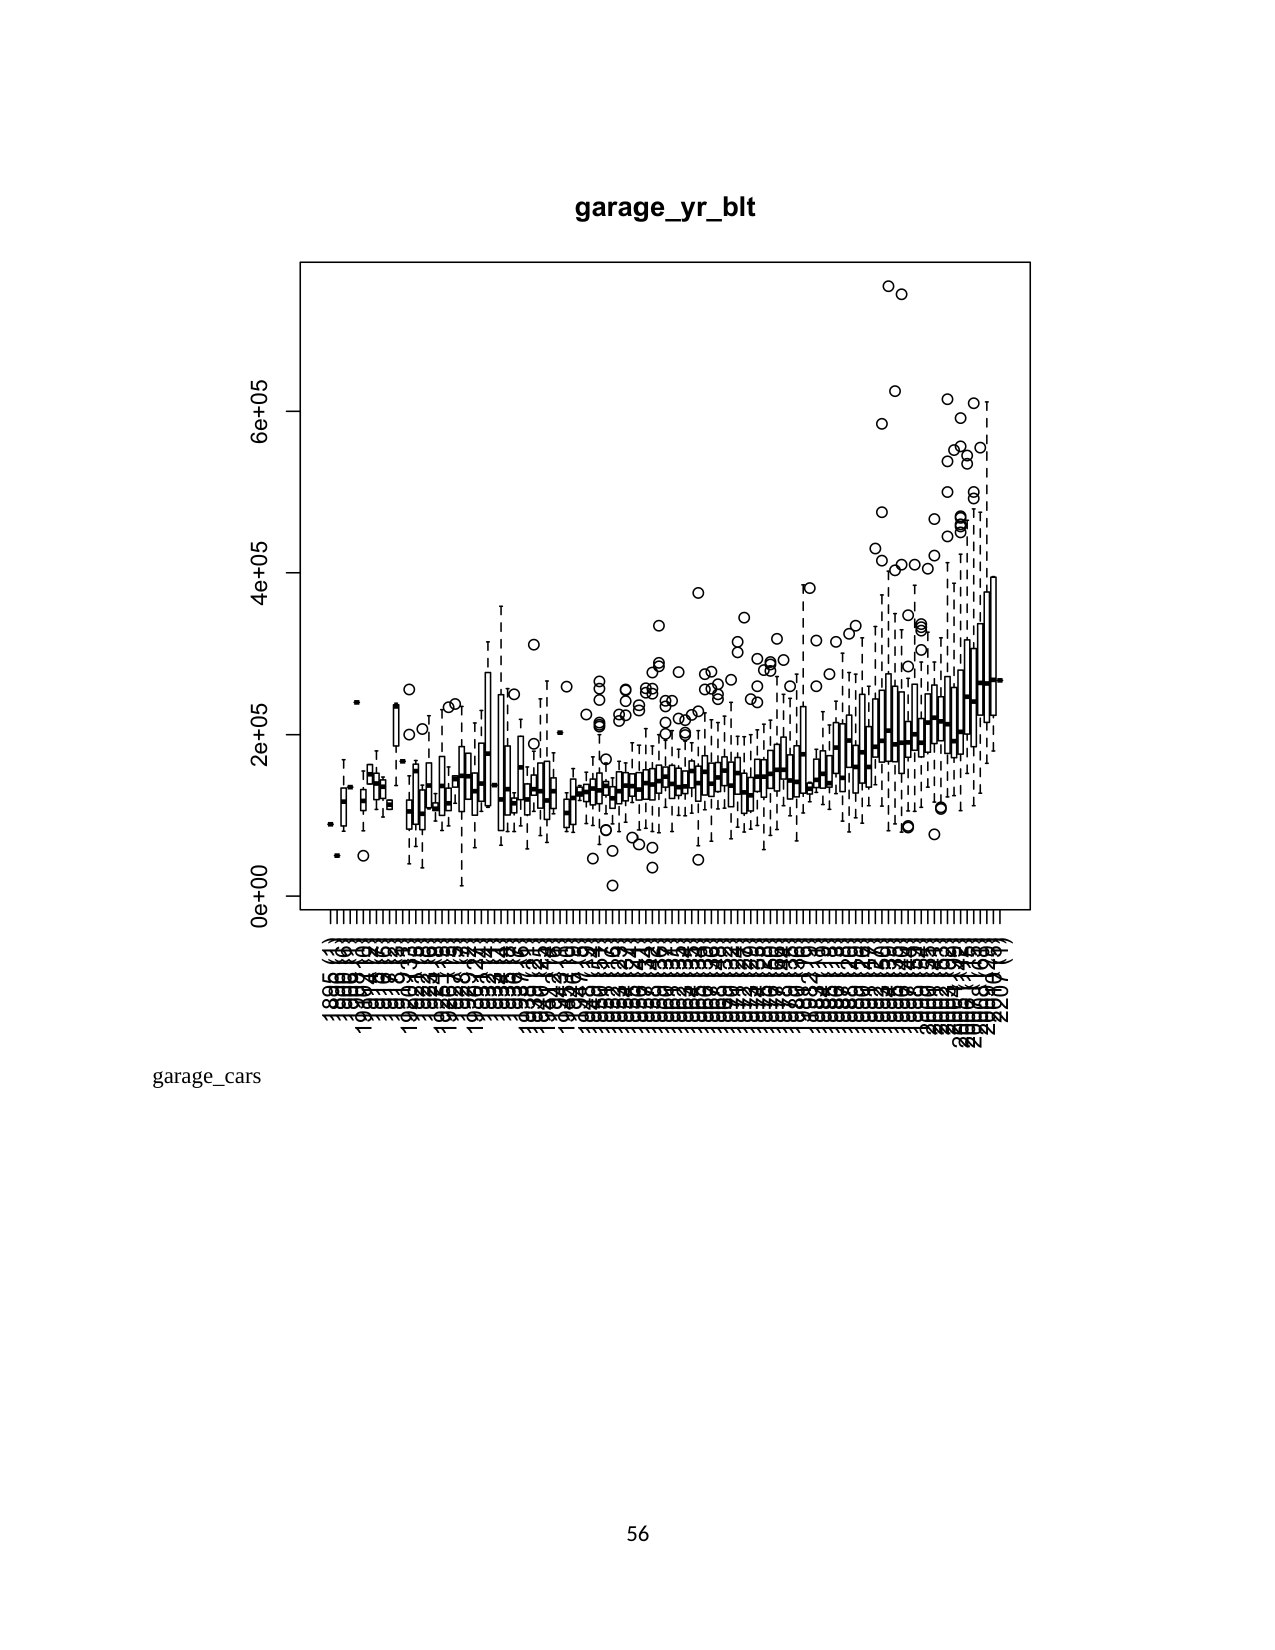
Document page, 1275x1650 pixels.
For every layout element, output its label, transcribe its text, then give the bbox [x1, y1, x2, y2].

text garage_cars [152, 1063, 1123, 1089]
picture [187, 150, 1088, 1050]
